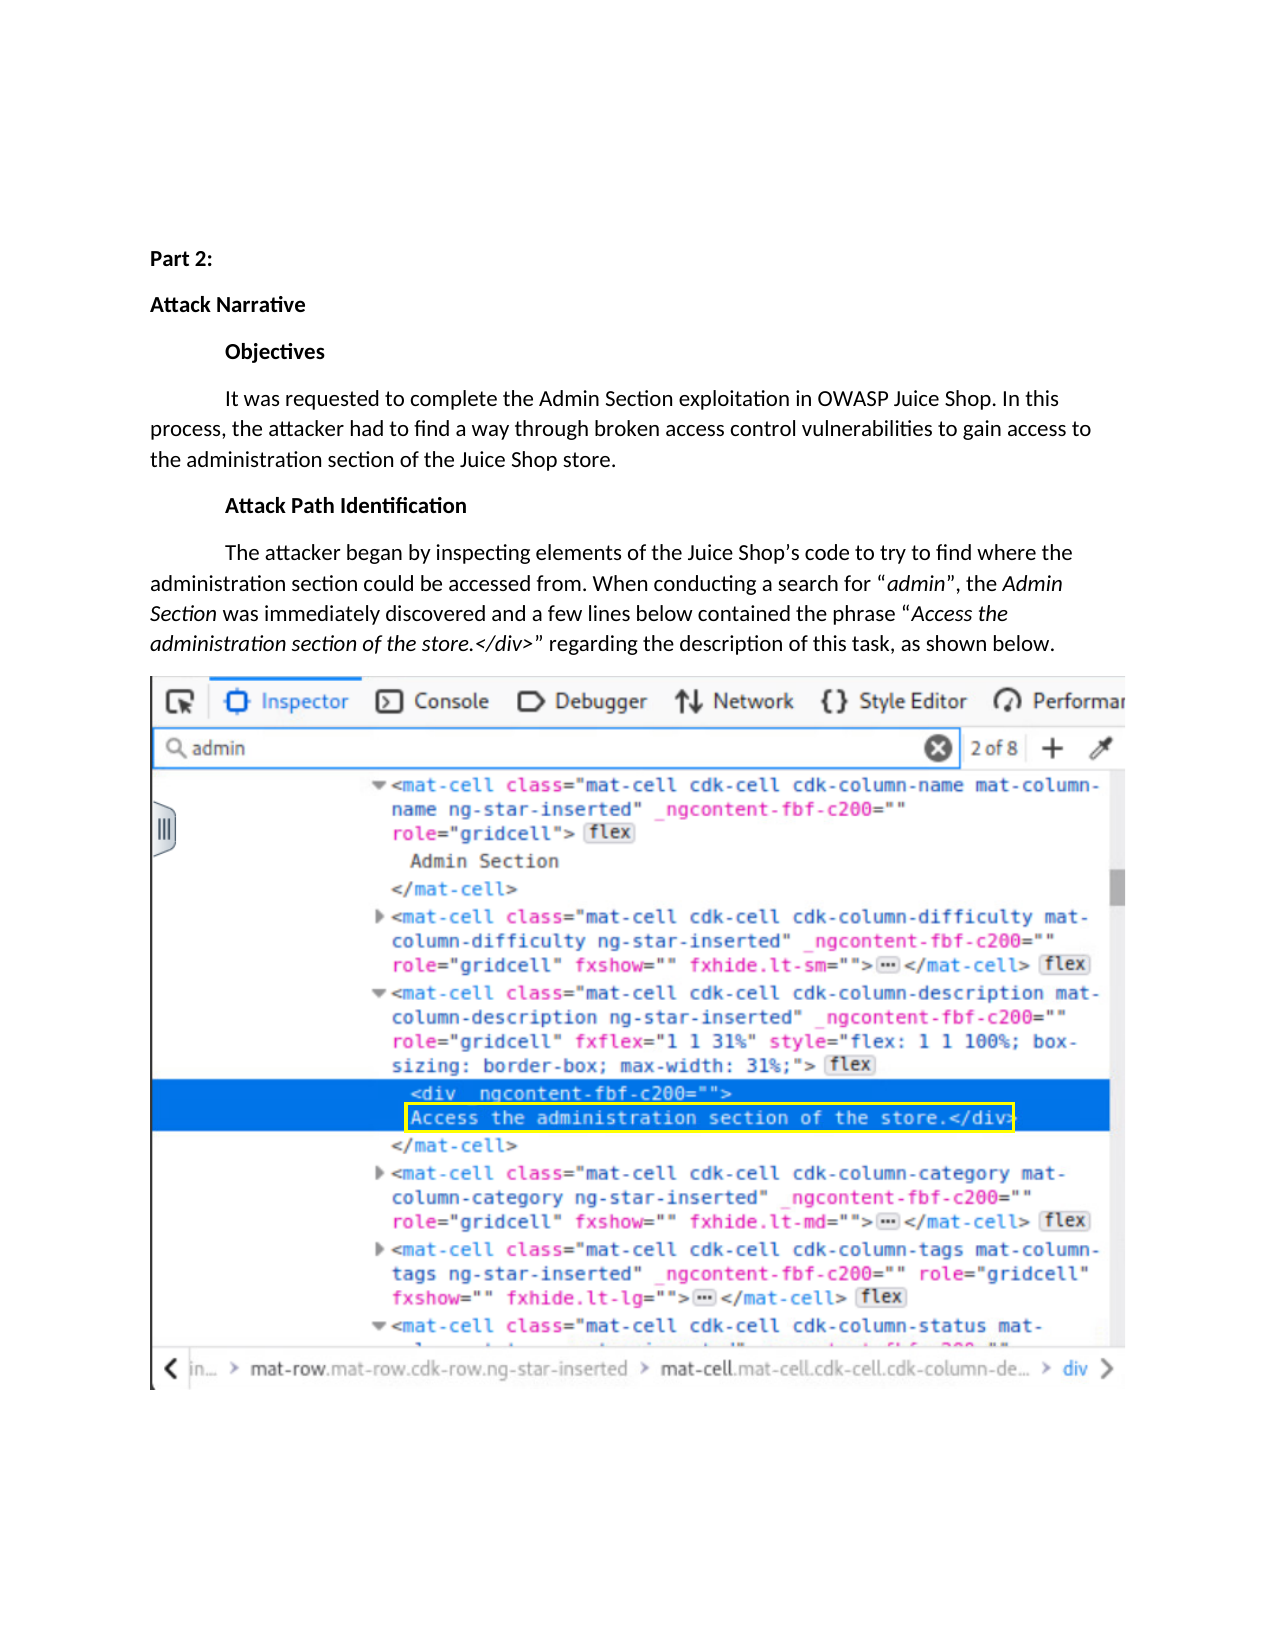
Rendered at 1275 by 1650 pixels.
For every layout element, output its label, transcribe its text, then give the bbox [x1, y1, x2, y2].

text Attack Path Identification [150, 492, 1125, 520]
text Objectives [150, 337, 1125, 366]
text The attacker began by inspecting elements of the Juice Shop’s code to try to find where the administration section could be accessed from. When conducting a search for “admin”, the Admin Section was immediately discovered and a few lines below contained the phrase “Access the administration section of the store.</div>” regarding the description of this task, as shown below. [150, 538, 1125, 657]
text It was requested to complete the Admin Section exploitation in OWASP Juice Shop. In this process, the attacker had to find a way through broken access control vulnerabilities to gain access to the administration section of the Juice Shop store. [150, 384, 1125, 473]
text Part 2: [150, 244, 1125, 272]
picture [150, 676, 1125, 1390]
text Attack Narrative [150, 291, 1125, 319]
